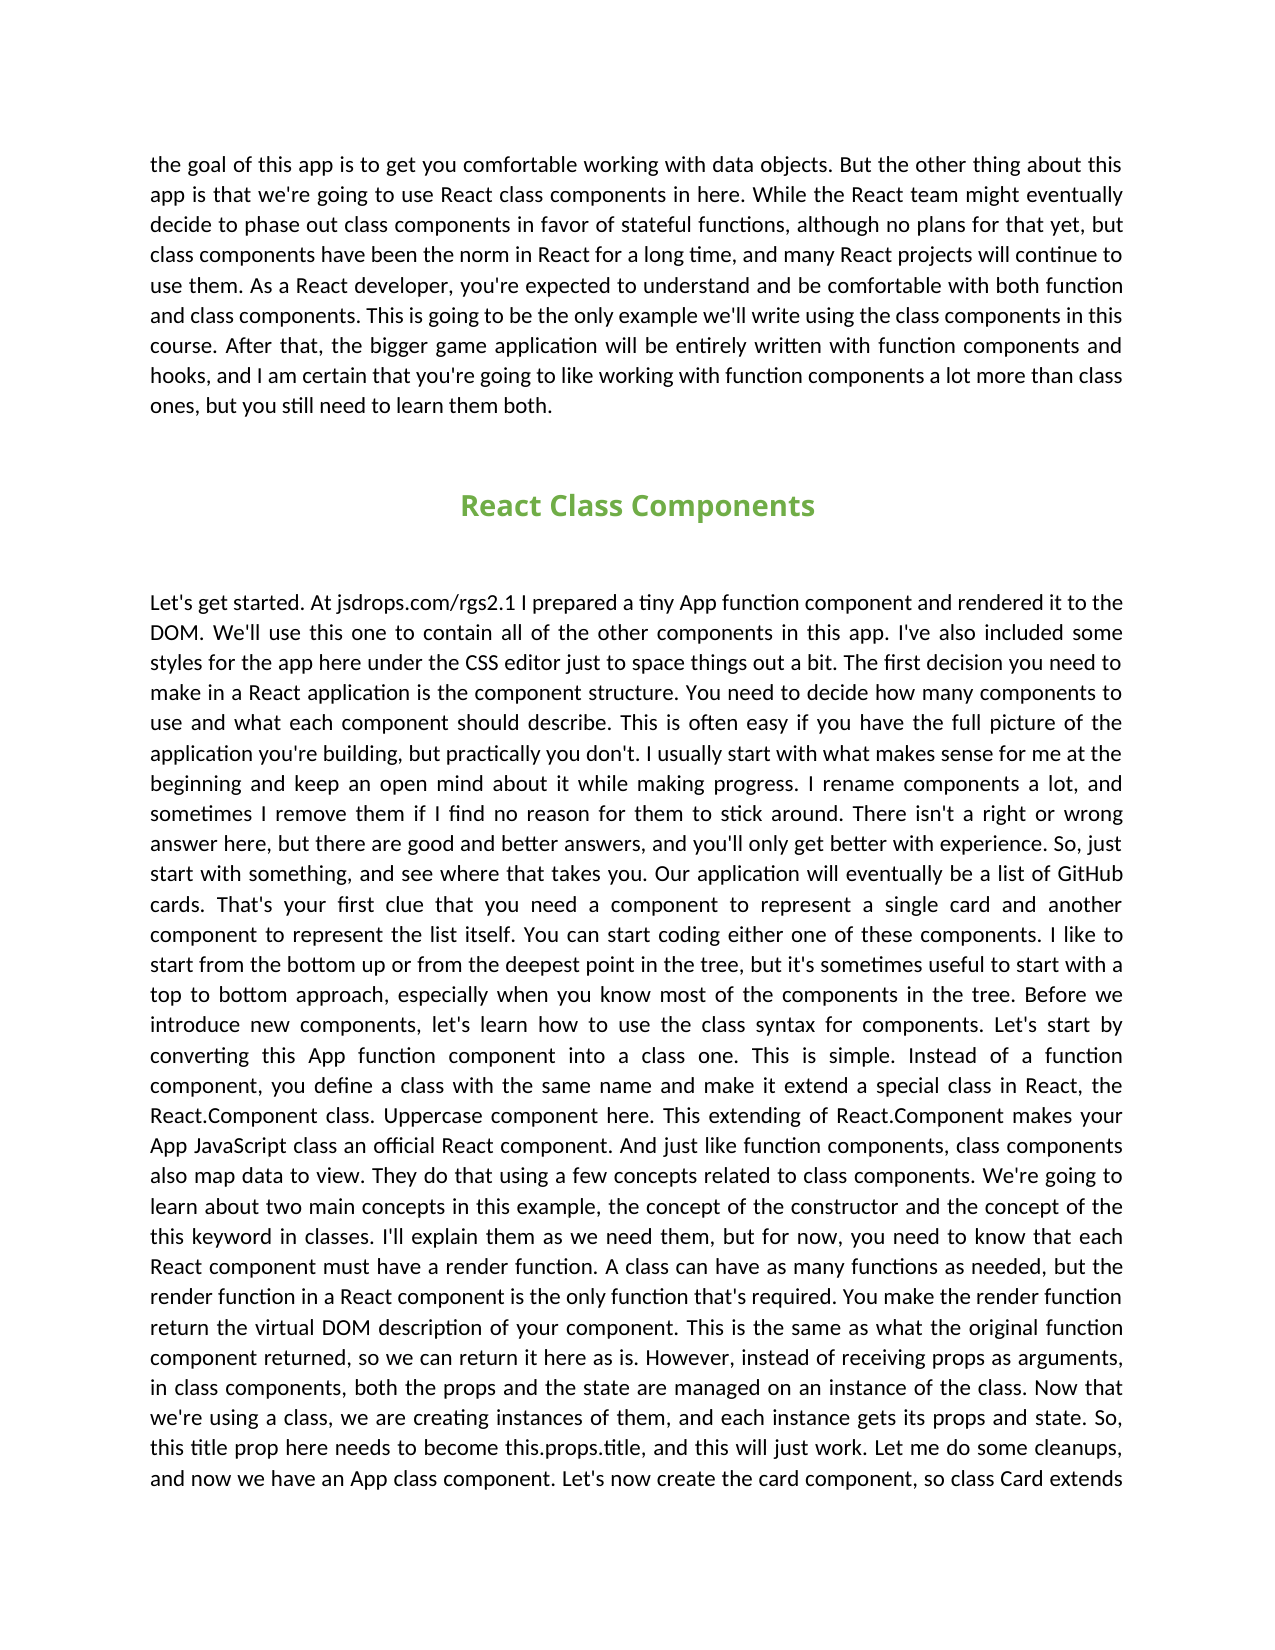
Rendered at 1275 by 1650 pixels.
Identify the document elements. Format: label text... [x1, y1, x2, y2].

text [150, 150, 1125, 420]
subtitle React Class Components [150, 485, 1125, 525]
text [150, 588, 1125, 1492]
